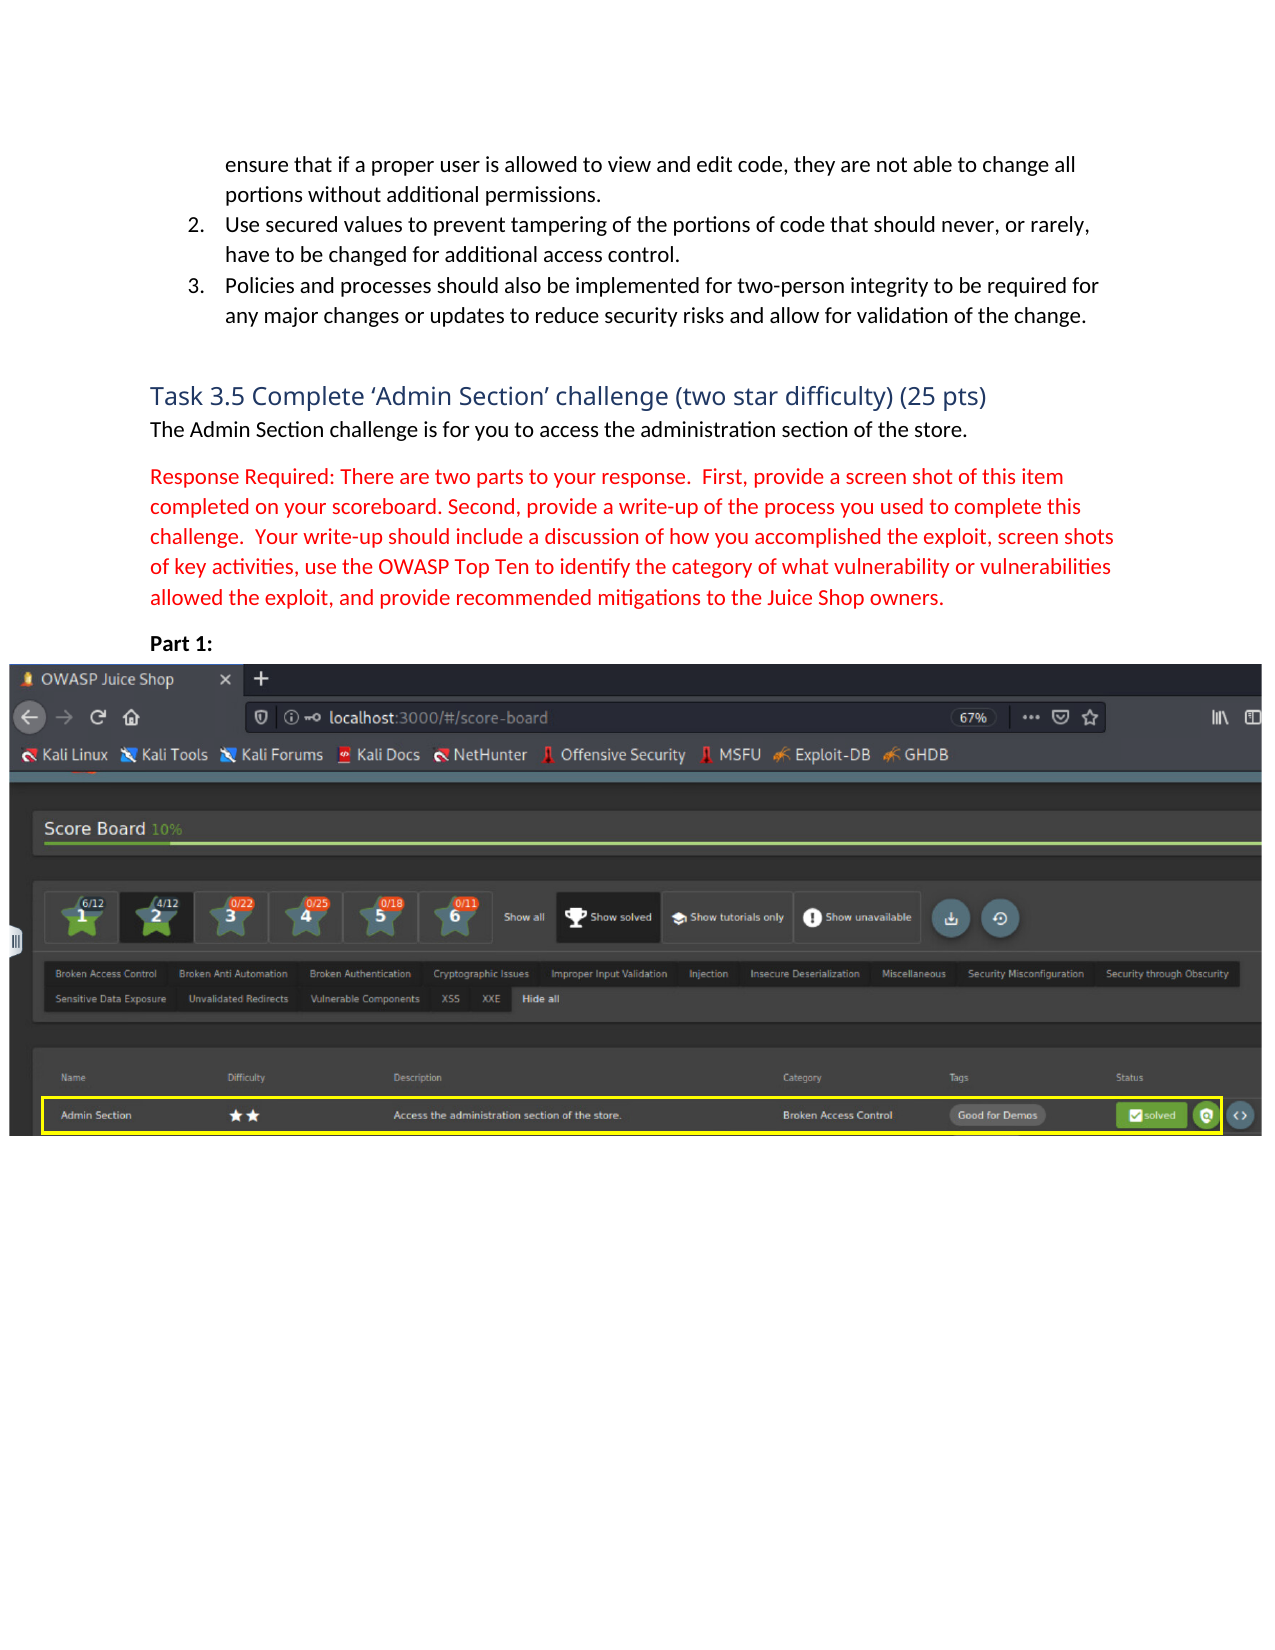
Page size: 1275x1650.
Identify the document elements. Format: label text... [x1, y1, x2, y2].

list Use secured values to prevent tampering of the portions of code that should never, or rarely, have to be changed for additional access control. [187, 210, 1125, 269]
list Policies and processes should also be implemented for two-person integrity to be required for any major changes or updates to reduce security risks and allow for validation of the change. [187, 271, 1125, 329]
picture [9, 664, 1262, 1136]
subtitle Task 3.5 Complete ‘Admin Section’ challenge (two star difficulty) (25 pts) [150, 378, 1125, 412]
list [187, 150, 1125, 208]
text Response Required: There are two parts to your response. First, provide a screen shot of this item completed on your scoreboard. Second, provide a write-up of the process you used to complete this challenge. Your write-up should include a discussion of how you accomplished the exploit, screen shots of key activities, use the OWASP Top Ten to identify the category of what vulnerability or vulnerabilities allowed the exploit, and provide recommended mitigations to the Juice Shop owners. [150, 462, 1125, 611]
text The Admin Section challenge is for you to access the administration section of the store. [150, 415, 1125, 443]
text Part 1: [150, 629, 1125, 657]
